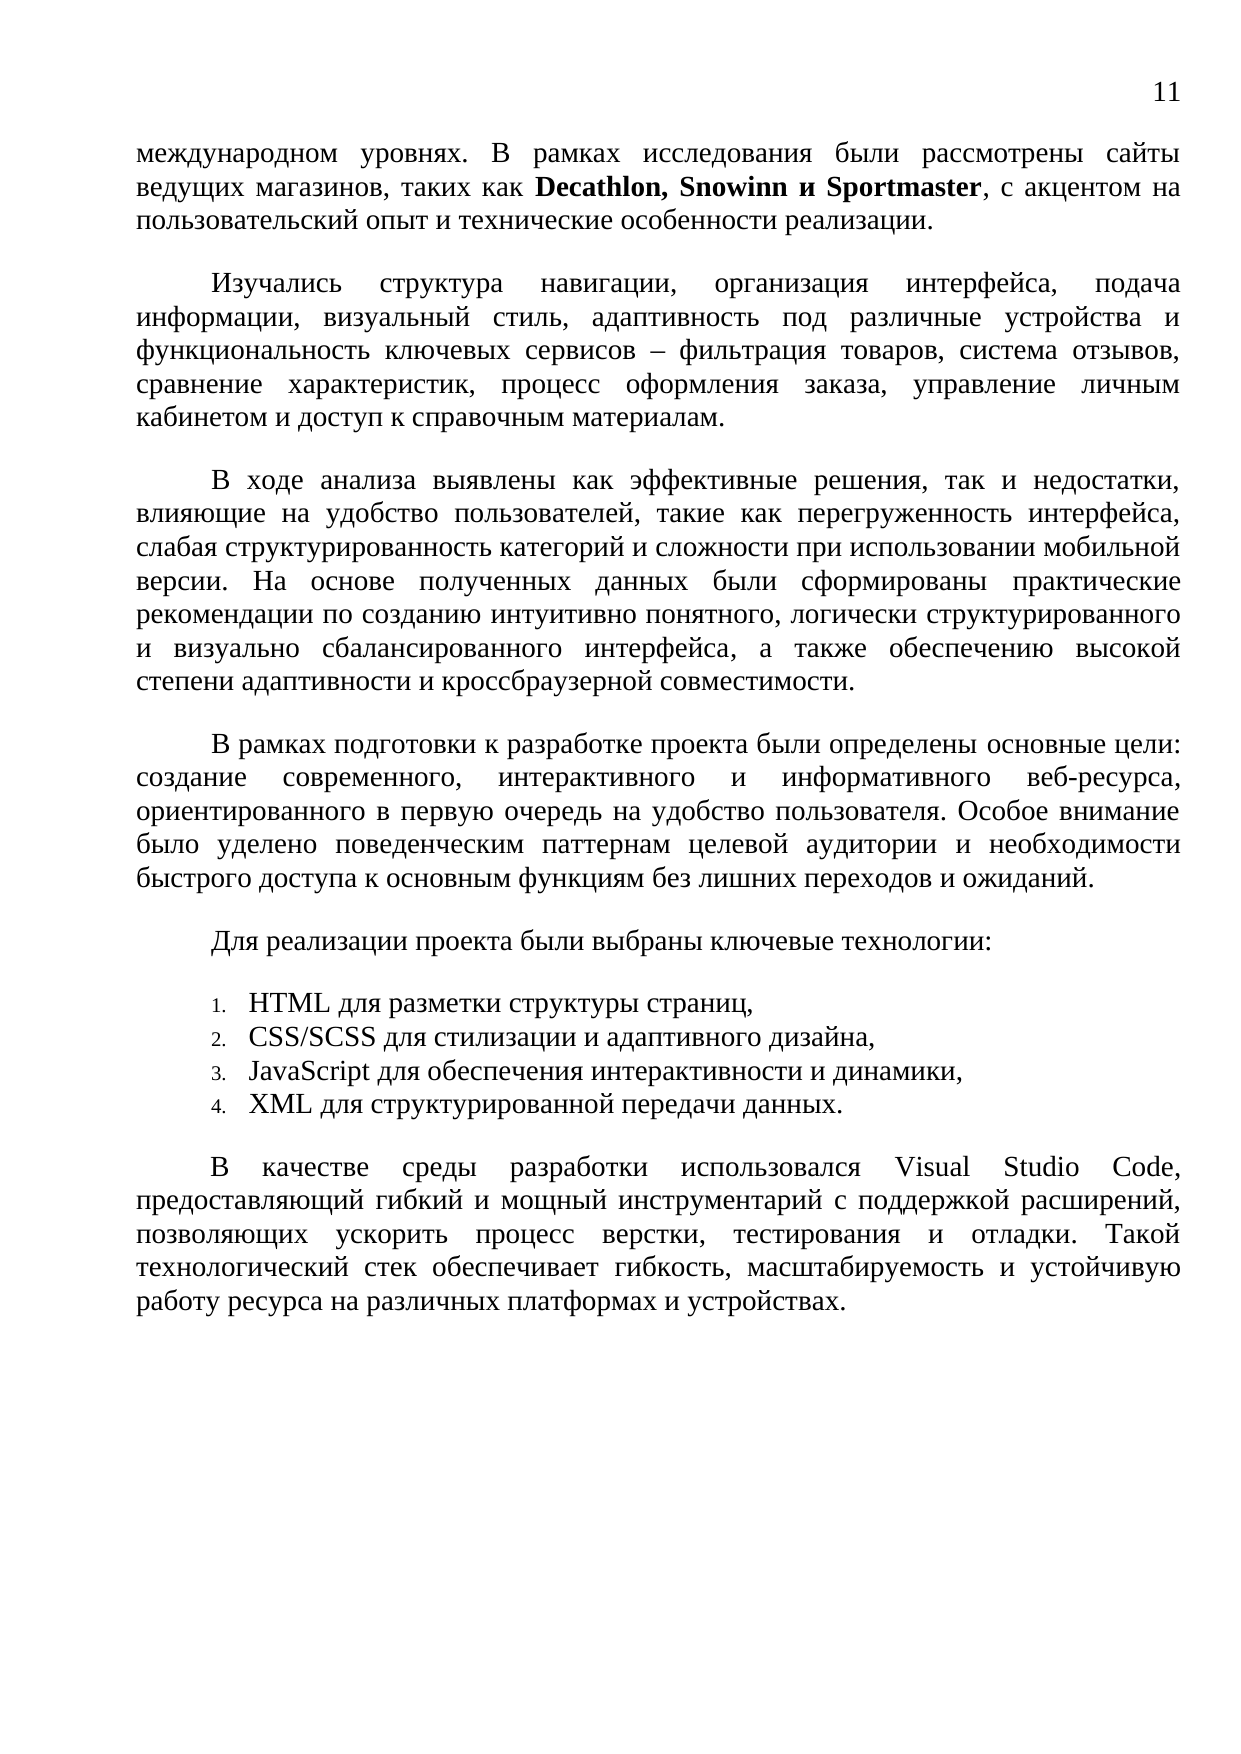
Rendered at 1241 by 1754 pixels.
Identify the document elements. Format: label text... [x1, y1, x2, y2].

text В ходе анализа выявлены как эффективные решения, так и недостатки, влияющие на удобство пользователей, такие как перегруженность интерфейса, слабая структурированность категорий и сложности при использовании мобильной версии. На основе полученных данных были сформированы практические рекомендации по созданию интуитивно понятного, логически структурированного и визуально сбалансированного интерфейса, а также обеспечению высокой степени адаптивности и кроссбраузерной совместимости. [136, 462, 1181, 697]
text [136, 135, 1181, 236]
list XML для структурированной передачи данных. [211, 1174, 1181, 1207]
list CSS/SCSS для стилизации и адаптивного дизайна, [211, 1048, 1181, 1082]
text В качестве среды разработки использовался Visual Studio Code, предоставляющий гибкий и мощный инструментарий с поддержкой расширений, позволяющих ускорить процесс верстки, тестирования и отладки. Такой технологический стек обеспечивает гибкость, масштабируемость и устойчивую работу ресурса на различных платформах и устройствах. [136, 1236, 1181, 1404]
text Изучались структура навигации, организация интерфейса, подача информации, визуальный стиль, адаптивность под различные устройства и функциональность ключевых сервисов – фильтрация товаров, система отзывов, сравнение характеристик, процесс оформления заказа, управление личным кабинетом и доступ к справочным материалам. [136, 265, 1181, 433]
text В рамках подготовки к разработке проекта были определены основные цели: создание современного, интерактивного и информативного веб-ресурса, ориентированного в первую очередь на удобство пользователя. Особое внимание было уделено поведенческим паттернам целевой аудитории и необходимости быстрого доступа к основным функциям без лишних переходов и ожиданий. [136, 726, 1181, 894]
list HTML для разметки структуры страниц, [211, 986, 1181, 1019]
text Для реализации проекта были выбраны ключевые технологии: [136, 923, 1181, 956]
list JavaScript для обеспечения интерактивности и динамики, [211, 1111, 1181, 1144]
